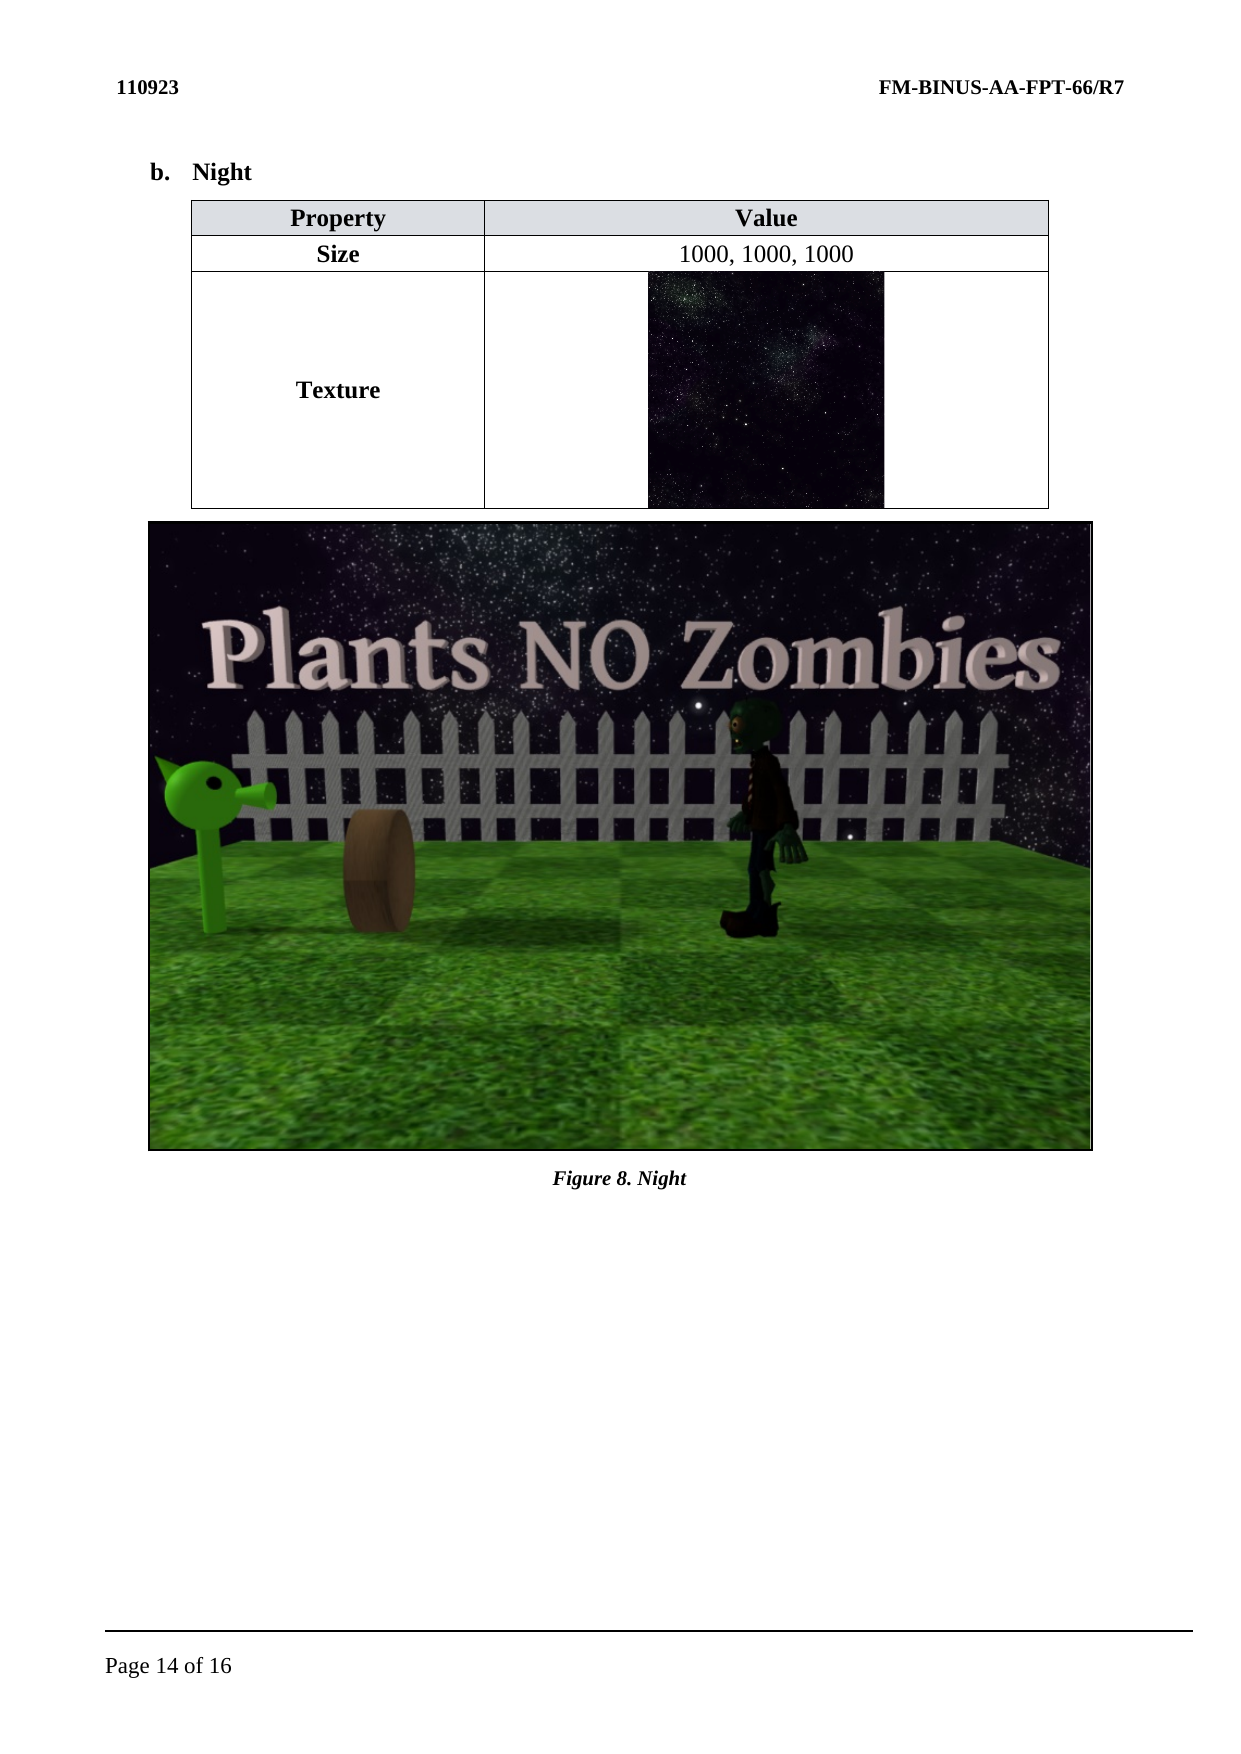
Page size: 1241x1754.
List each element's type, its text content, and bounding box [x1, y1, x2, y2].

table_header Property [192, 201, 484, 235]
table_cell Texture [192, 272, 484, 508]
picture [150, 524, 1091, 1149]
picture [648, 271, 885, 508]
text Figure 8. Night [105, 1166, 1135, 1190]
table_cell [485, 272, 648, 508]
table_header Value [485, 201, 1048, 235]
table_cell 1000, 1000, 1000 [485, 236, 1048, 271]
table_cell [885, 272, 1048, 508]
list Night [150, 157, 1135, 185]
table_cell Size [192, 236, 484, 271]
